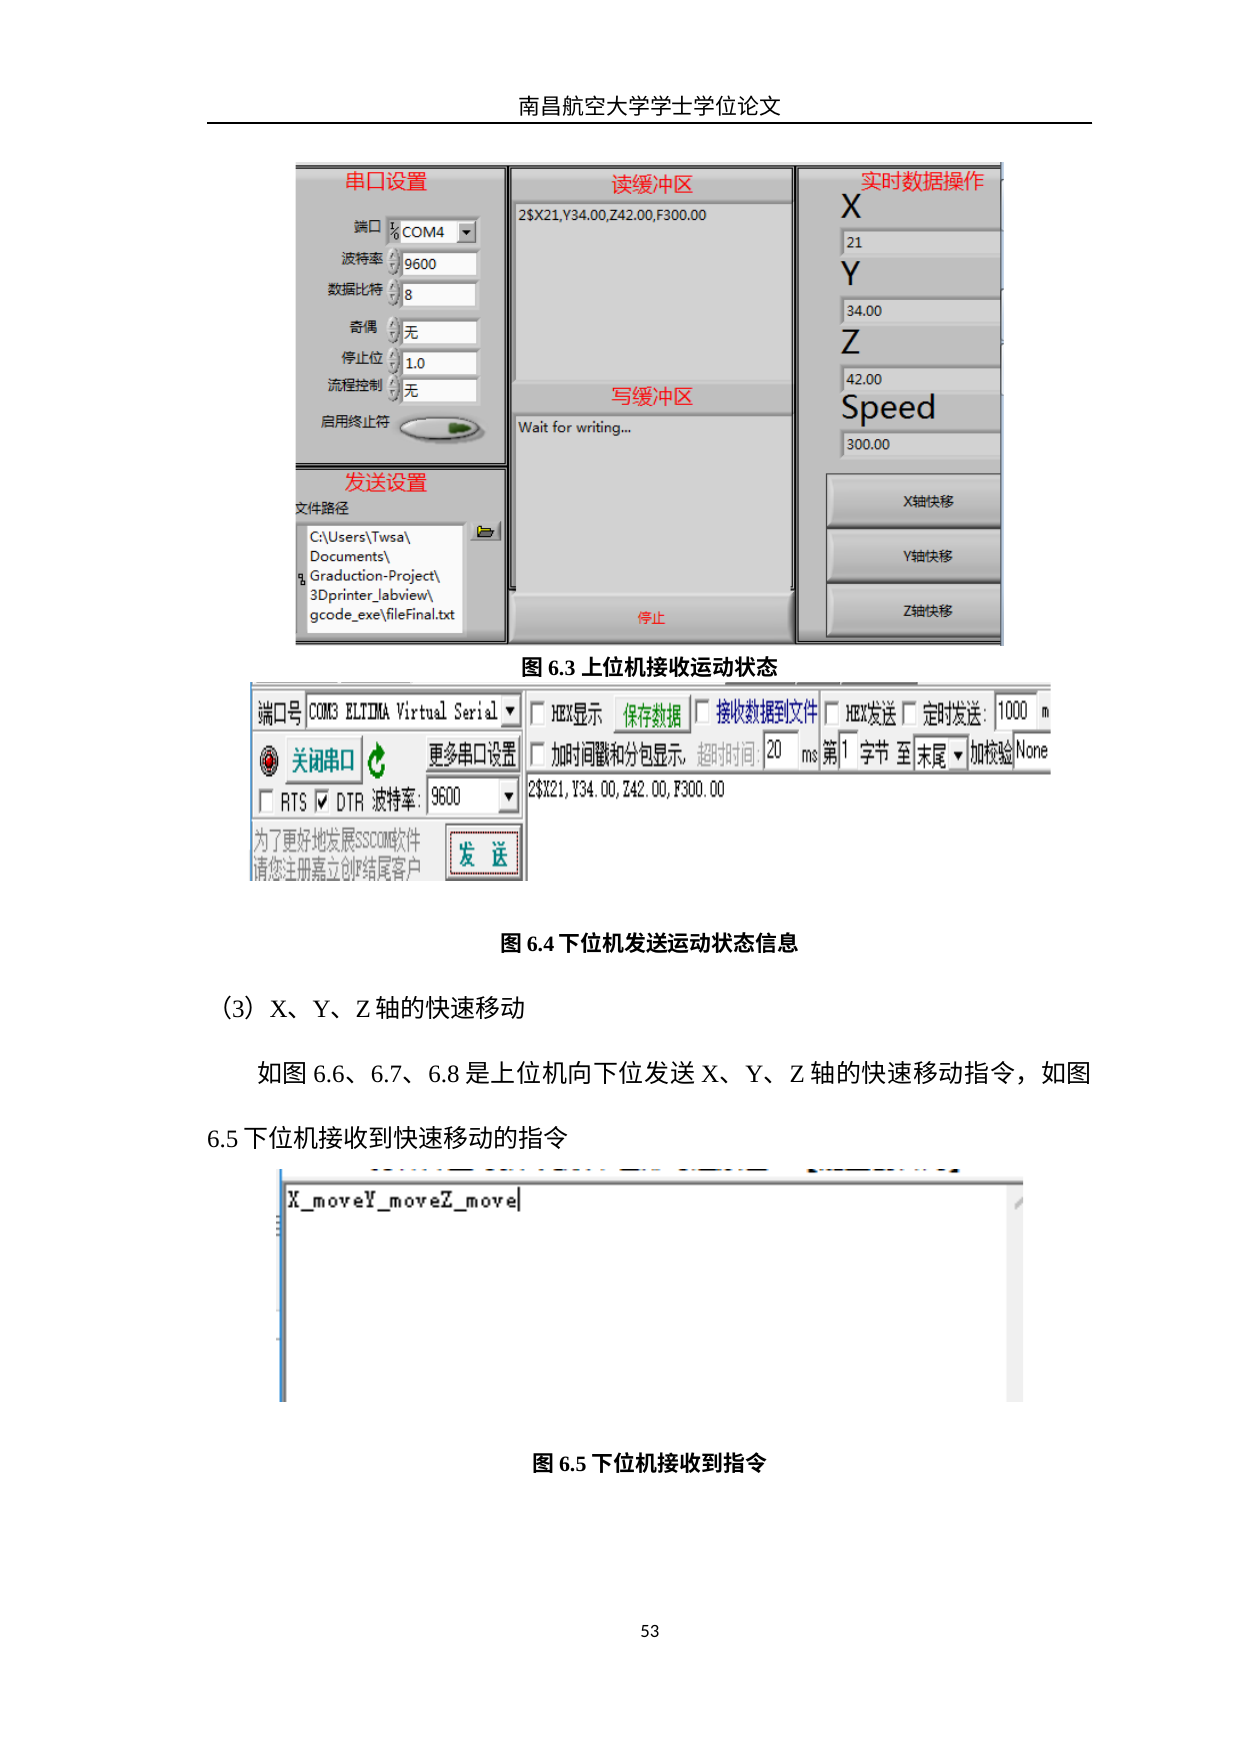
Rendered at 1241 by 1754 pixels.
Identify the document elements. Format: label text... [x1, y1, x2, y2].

picture [248, 682, 1051, 881]
picture [295, 162, 1004, 646]
picture [276, 1169, 1024, 1402]
text 图6.4下位机发送运动状态信息 [207, 926, 1092, 958]
text 图6.5 下位机接收到指令 [207, 1446, 1092, 1478]
text 如图6.6、6.7、6.8是上位机向下位发送X、Y、Z轴的快速移动指令，如图6.5下位机接收到快速移动的指令 [207, 1039, 1092, 1169]
text 图6.3 上位机接收运动状态 [207, 649, 1092, 682]
text （3）X、Y、Z轴的快速移动 [207, 974, 1092, 1039]
